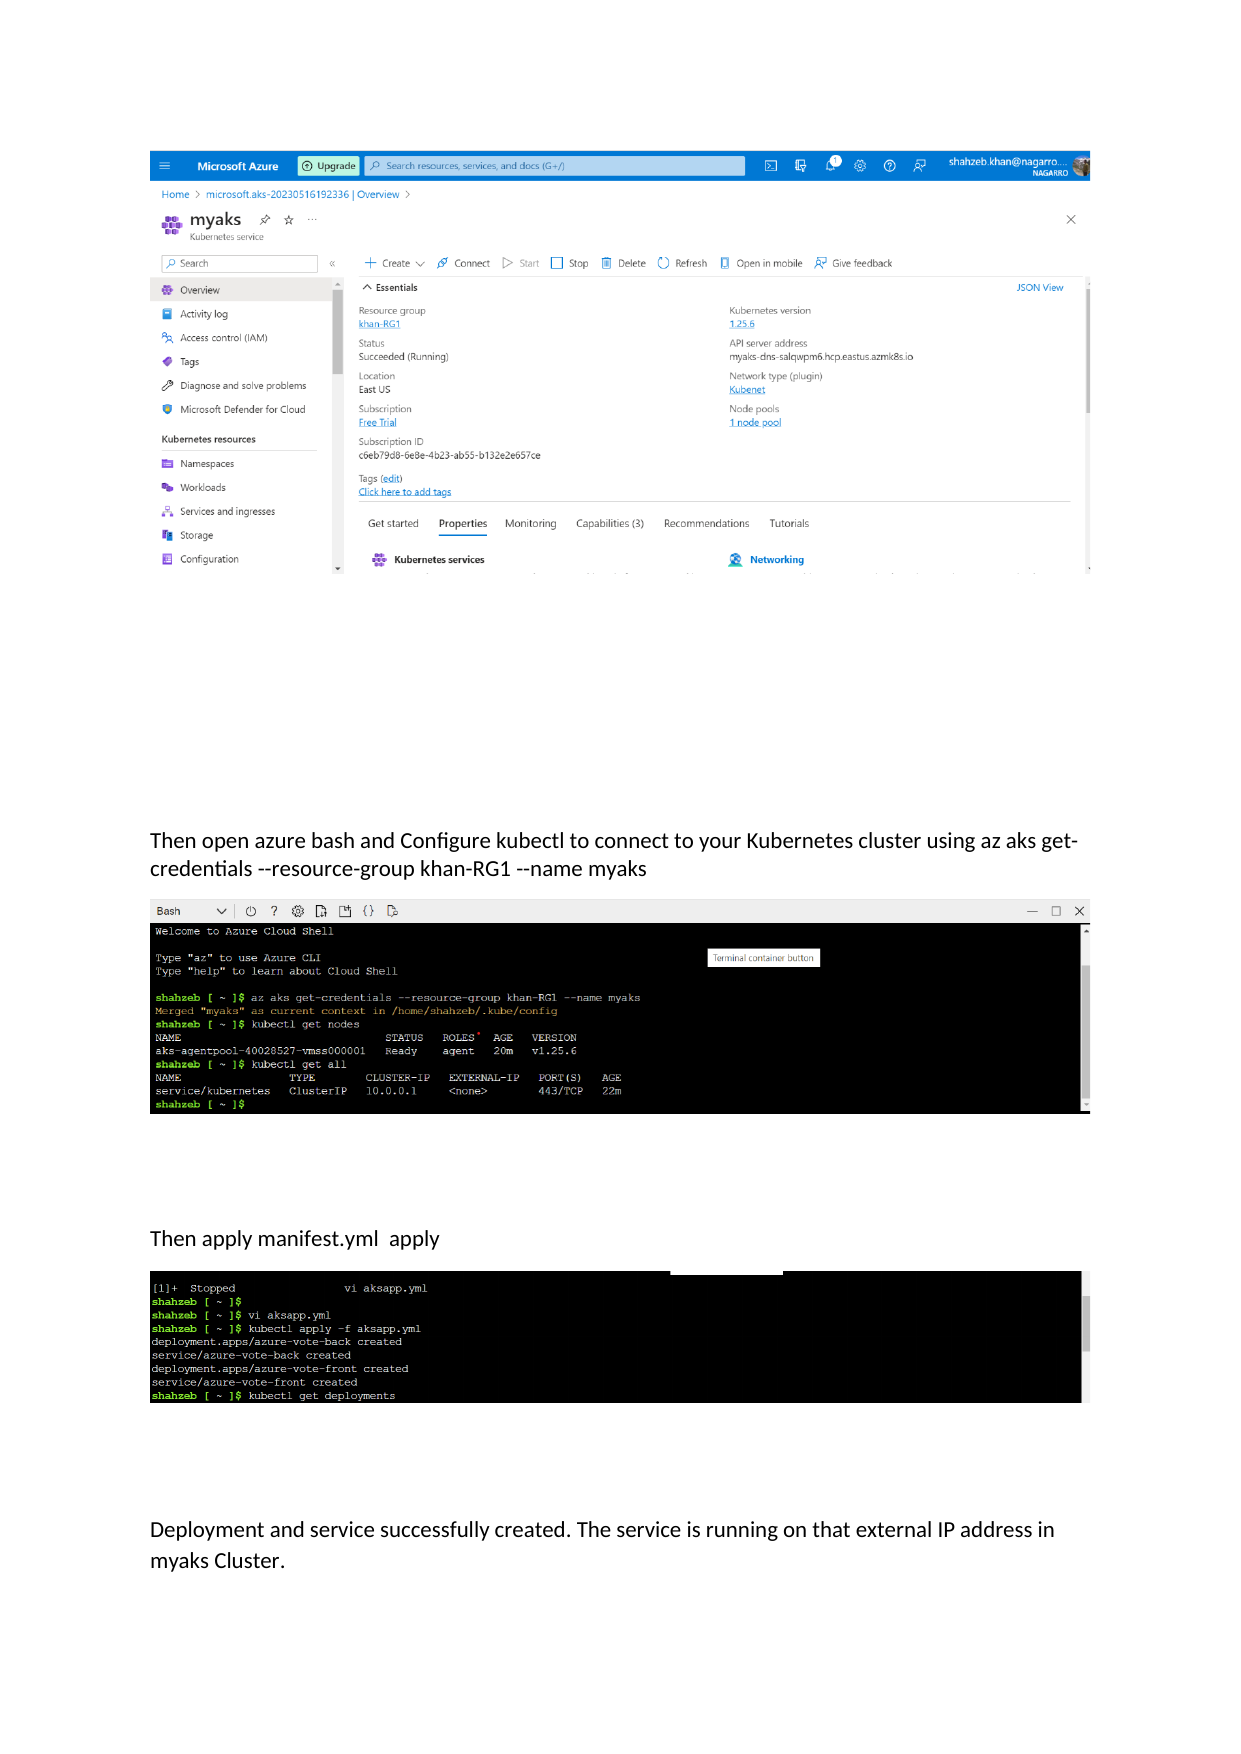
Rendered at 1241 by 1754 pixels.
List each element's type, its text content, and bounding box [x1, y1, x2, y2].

text Then apply manifest.yml apply [150, 1224, 1090, 1252]
picture [150, 899, 1091, 1114]
text Deployment and service successfully created. The service is running on that external IP address in myaks Cluster. [150, 1516, 1090, 1574]
picture [150, 1271, 1091, 1403]
picture [150, 150, 1091, 574]
text Then open azure bash and Configure kubectl to connect to your Kubernetes cluster using az aks get-credentials --resource-group khan-RG1 --name myaks [150, 826, 1090, 882]
